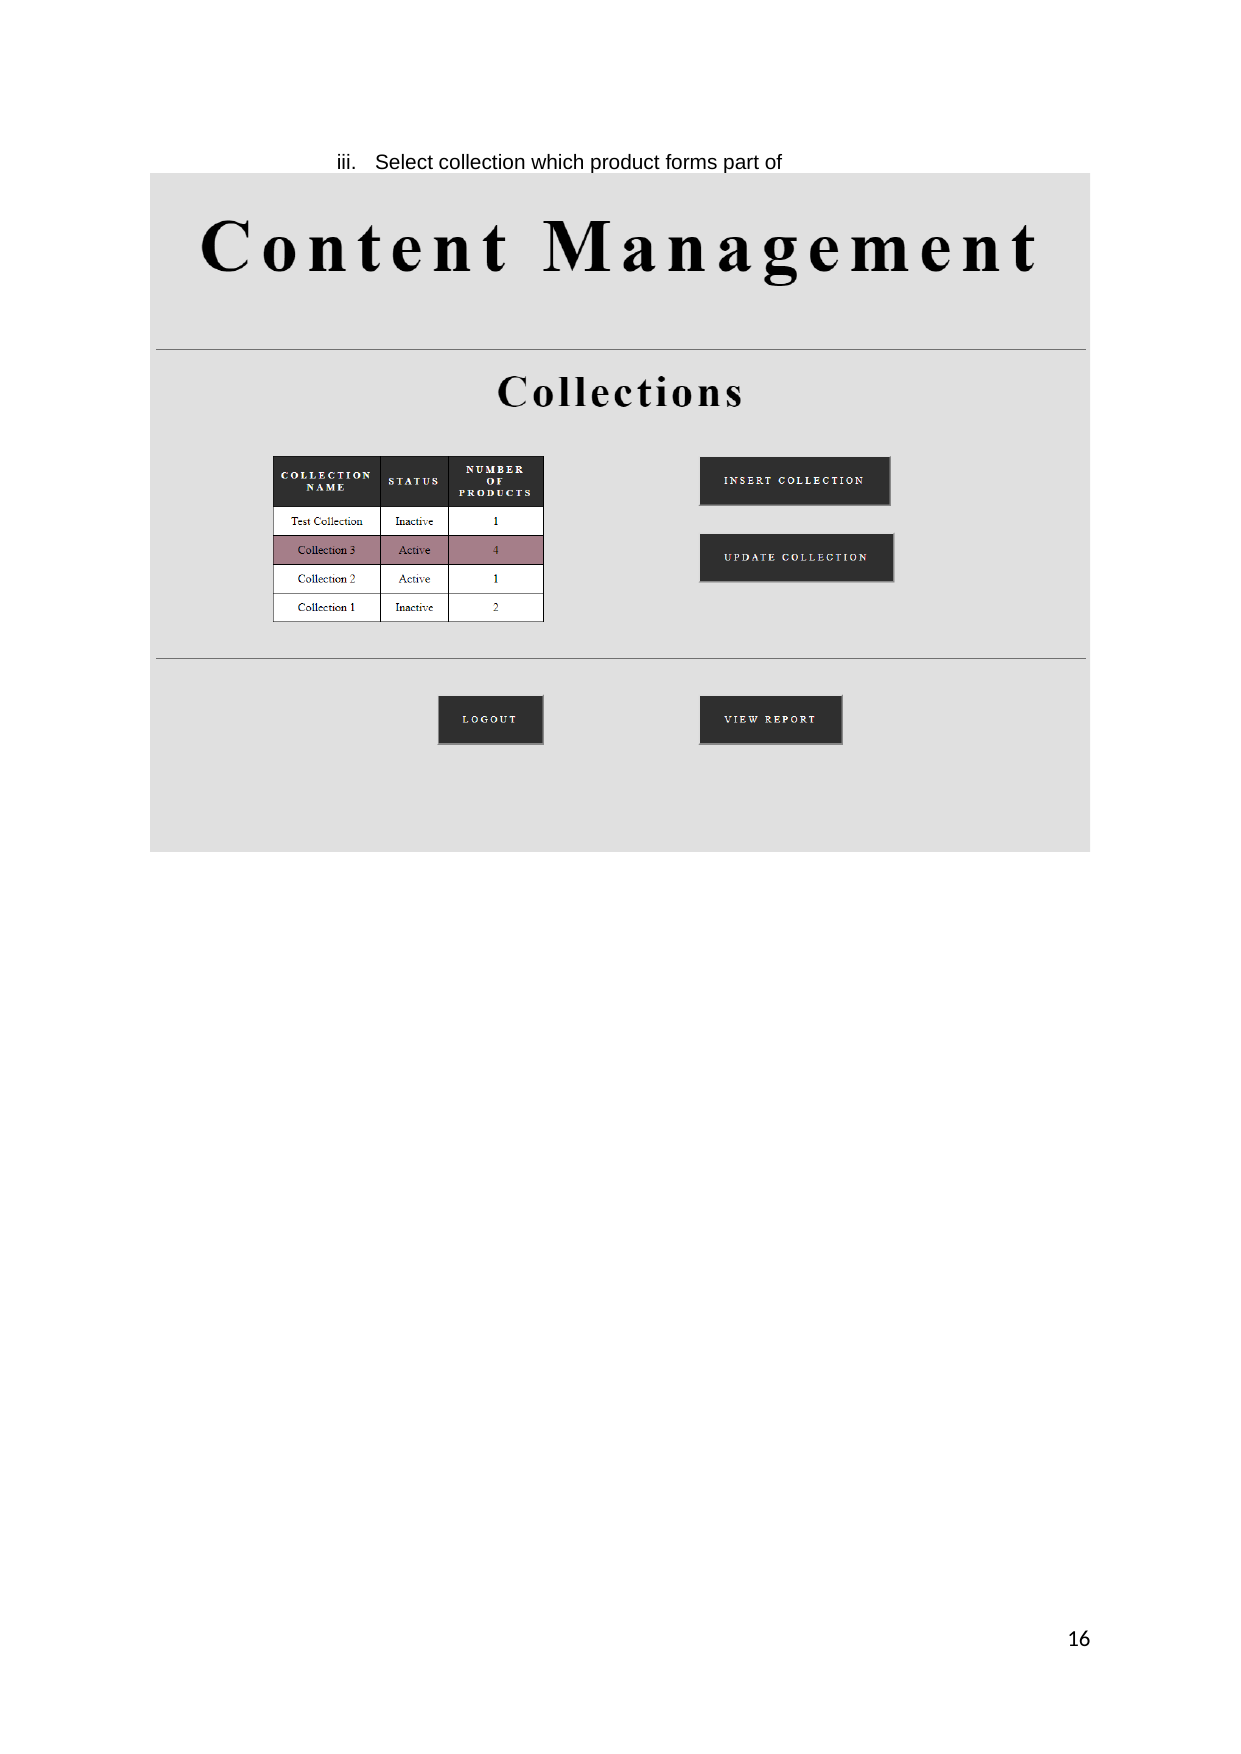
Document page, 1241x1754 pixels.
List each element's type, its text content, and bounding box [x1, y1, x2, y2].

picture [150, 173, 1091, 852]
list Select collection which product forms part of [356, 150, 1090, 173]
